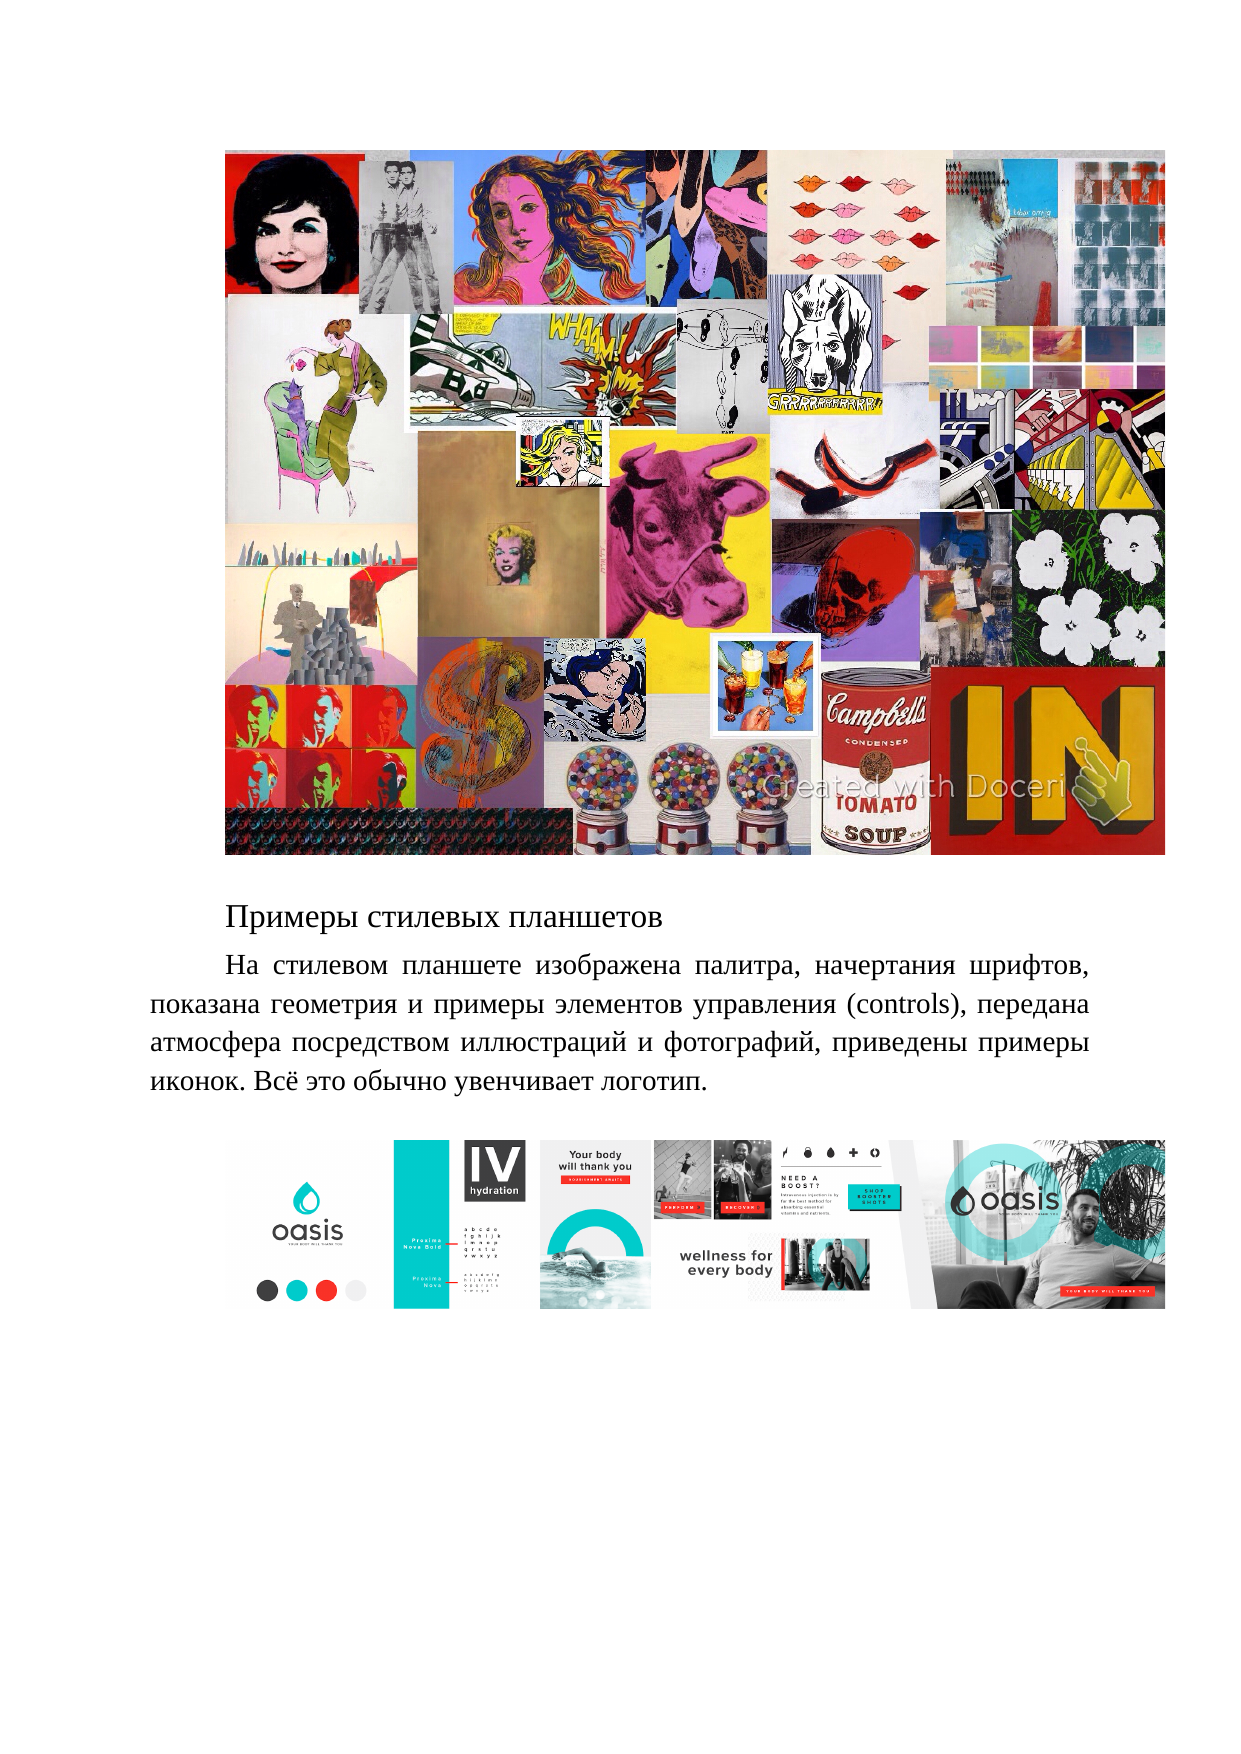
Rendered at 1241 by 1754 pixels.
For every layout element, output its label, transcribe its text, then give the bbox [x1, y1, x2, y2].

picture [225, 150, 1166, 855]
subtitle Примеры стилевых планшетов [150, 897, 1090, 935]
picture [225, 1140, 1166, 1309]
text На стилевом планшете изображена палитра, начертания шрифтов, показана геометрия и примеры элементов управления (controls), передана атмосфера посредством иллюстраций и фотографий, приведены примеры иконок. Всё это обычно увенчивает логотип. [150, 947, 1090, 1097]
